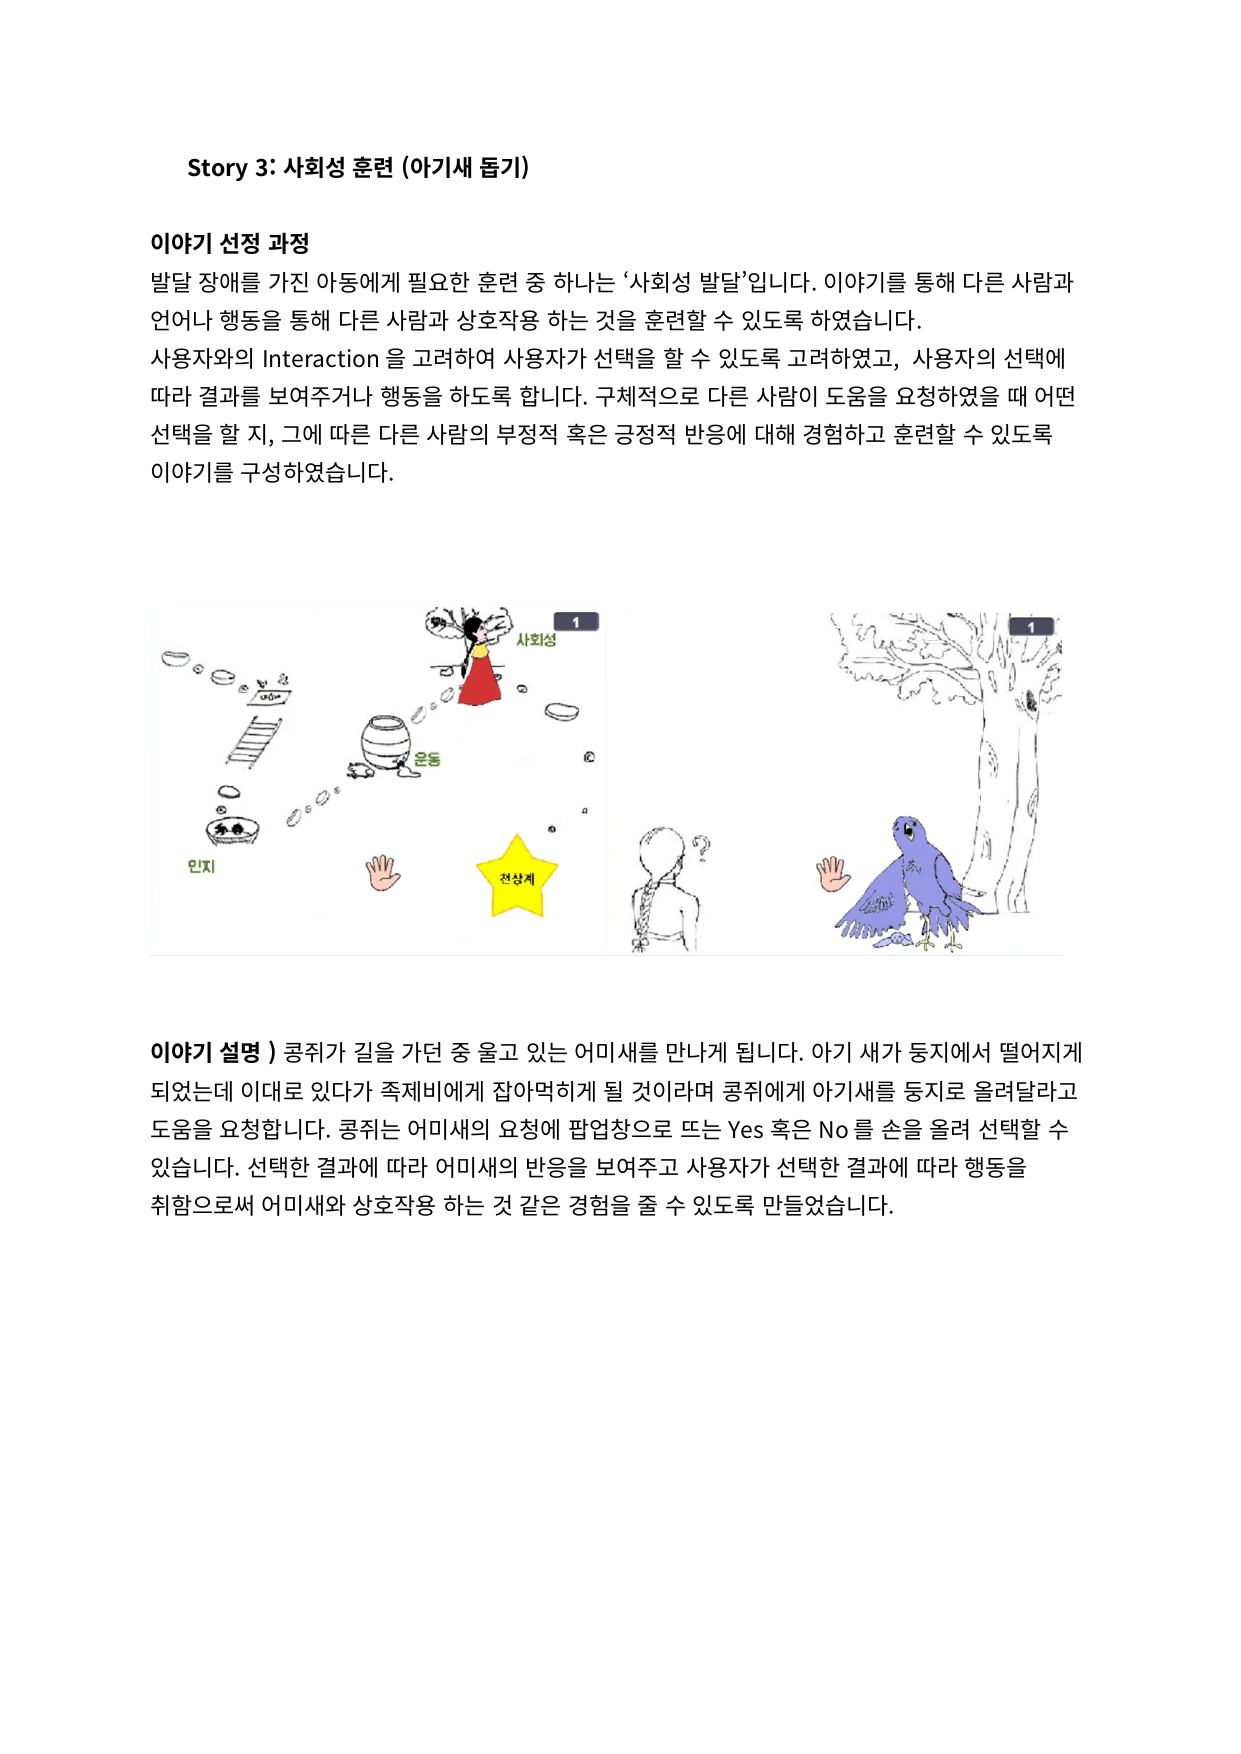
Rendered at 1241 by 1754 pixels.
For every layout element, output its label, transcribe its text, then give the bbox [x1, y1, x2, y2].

text 이야기 선정 과정 [150, 226, 1090, 259]
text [187, 150, 1090, 183]
text 이야기 설명 ) 콩쥐가 길을 가던 중 울고 있는 어미새를 만나게 됩니다. 아기 새가 둥지에서 떨어지게 되었는데 이대로 있다가 족제비에게 잡아먹히게 될 것이라며 콩쥐에게 아기새를 둥지로 올려달라고 도움을 요청합니다. 콩쥐는 어미새의 요청에 팝업창으로 뜨는 Yes 혹은 No를 손을 올려 선택할 수 있습니다. 선택한 결과에 따라 어미새의 반응을 보여주고 사용자가 선택한 결과에 따라 행동을 취함으로써 어미새와 상호작용 하는 것 같은 경험을 줄 수 있도록 만들었습니다. [150, 1035, 1090, 1221]
text 사용자와의 Interaction을 고려하여 사용자가 선택을 할 수 있도록 고려하였고, 사용자의 선택에 따라 결과를 보여주거나 행동을 하도록 합니다. 구체적으로 다른 사람이 도움을 요청하였을 때 어떤 선택을 할 지, 그에 따른 다른 사람의 부정적 혹은 긍정적 반응에 대해 경험하고 훈련할 수 있도록 이야기를 구성하였습니다. [150, 341, 1090, 488]
picture [150, 607, 1063, 956]
text 발달 장애를 가진 아동에게 필요한 훈련 중 하나는 ‘사회성 발달’입니다. 이야기를 통해 다른 사람과 언어나 행동을 통해 다른 사람과 상호작용 하는 것을 훈련할 수 있도록 하였습니다. [150, 264, 1090, 336]
